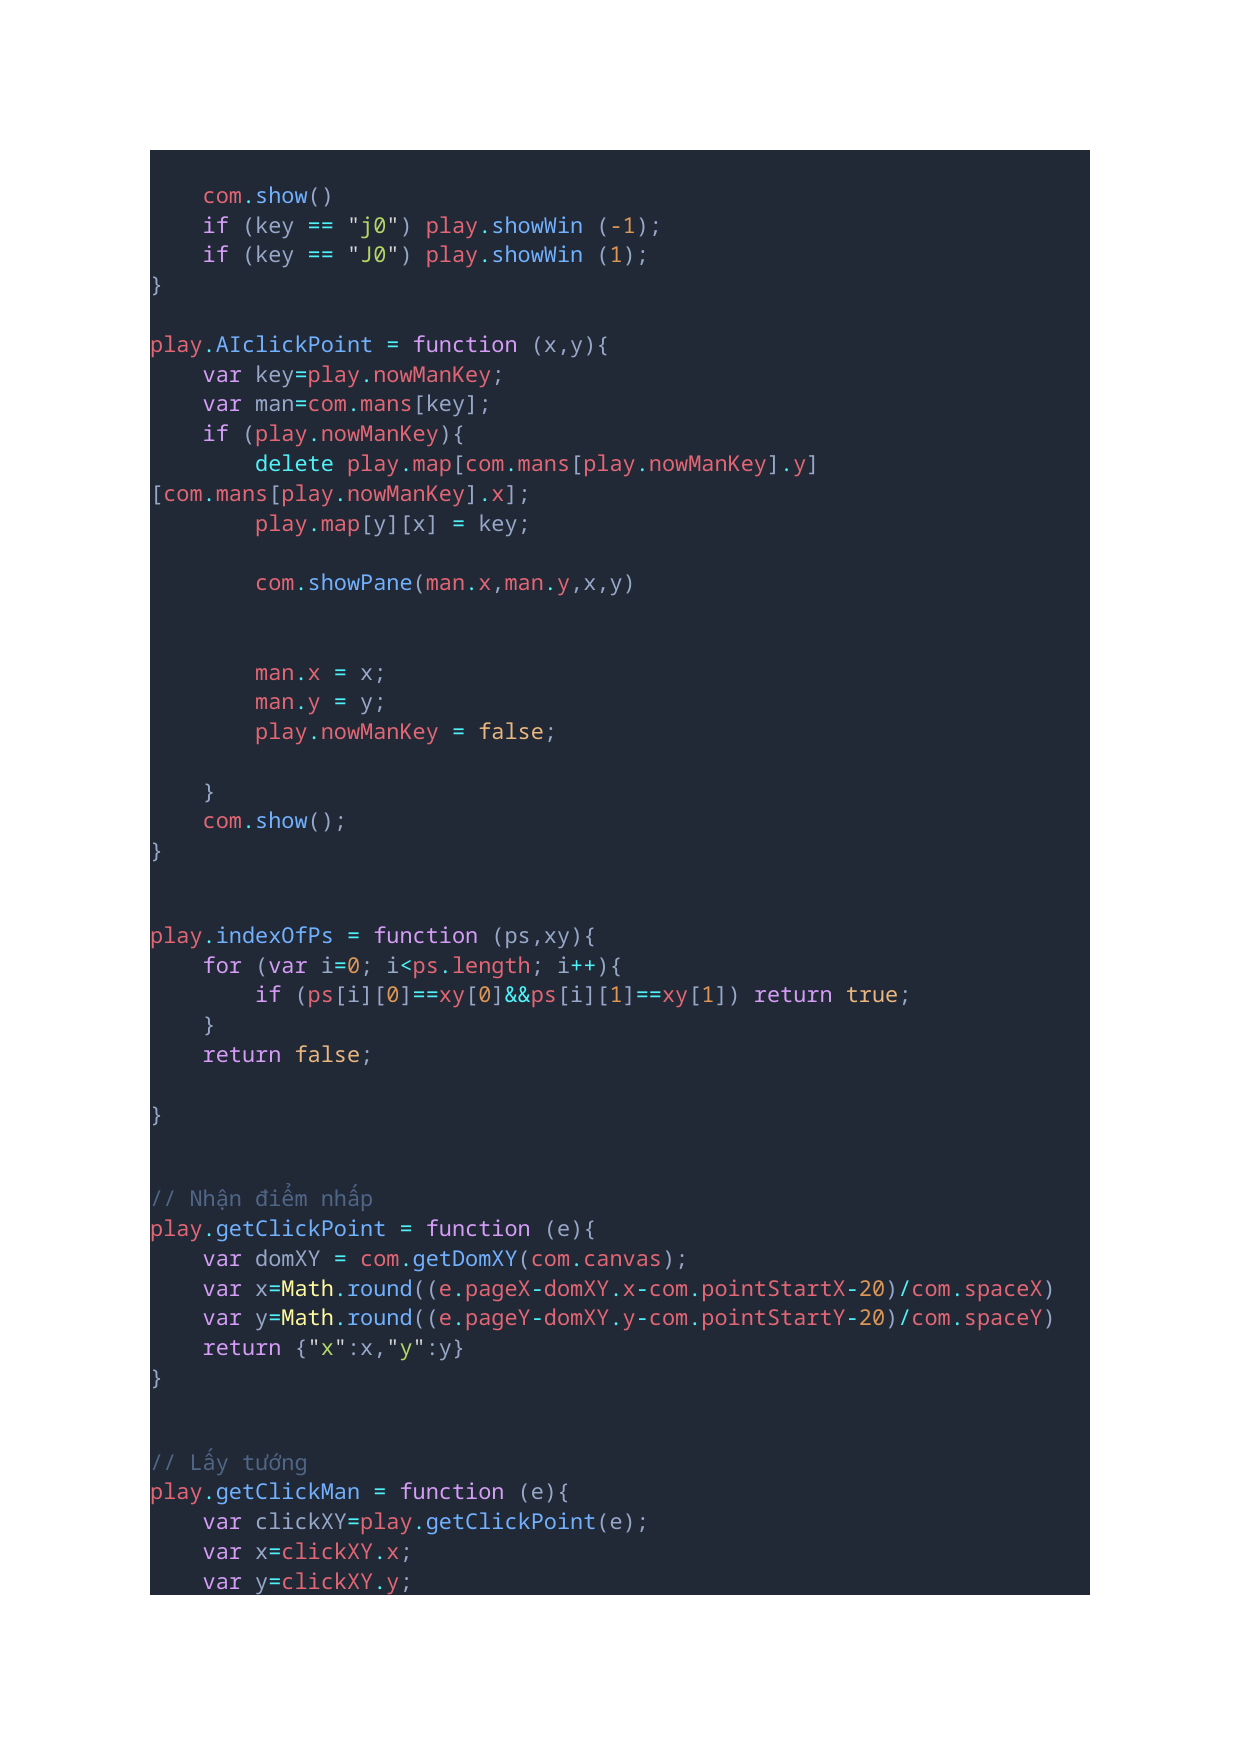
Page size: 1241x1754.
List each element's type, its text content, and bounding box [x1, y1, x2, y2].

text var clickXY=play.getClickPoint(e); [150, 1506, 1090, 1536]
text play.getClickPoint = function (e){ [150, 1213, 1090, 1243]
text com.show(); [150, 805, 1090, 835]
text if (key == "J0") play.showWin (1); [150, 239, 1090, 269]
text if (ps[i][0]==xy[0]&&ps[i][1]==xy[1]) return true; [150, 979, 1090, 1009]
text if (key == "j0") play.showWin (-1); [150, 209, 1090, 239]
text } [150, 1098, 1090, 1128]
text return false; [150, 1039, 1090, 1069]
text play.getClickMan = function (e){ [150, 1476, 1090, 1506]
text delete play.map[com.mans[play.nowManKey].y][com.mans[play.nowManKey].x]; [150, 448, 1090, 507]
text play.indexOfPs = function (ps,xy){ [150, 920, 1090, 949]
text play.AIclickPoint = function (x,y){ [150, 329, 1090, 358]
text } [150, 269, 1090, 299]
text for (var i=0; i<ps.length; i++){ [150, 949, 1090, 979]
text } [150, 776, 1090, 805]
text } [150, 1362, 1090, 1392]
text var y=clickXY.y; [150, 1566, 1090, 1595]
text if (play.nowManKey){ [150, 418, 1090, 448]
text man.x = x; [150, 656, 1090, 686]
text play.map[y][x] = key; [150, 507, 1090, 537]
text com.show() [150, 180, 1090, 209]
text // Lấy tướng [150, 1446, 1090, 1476]
text var x=clickXY.x; [150, 1536, 1090, 1566]
text com.showPane(man.x,man.y,x,y) [150, 567, 1090, 597]
text // Nhận điểm nhấp [150, 1183, 1090, 1213]
text man.y = y; [150, 686, 1090, 716]
text var y=Math.round((e.pageY-domXY.y-com.pointStartY-20)/com.spaceY) [150, 1302, 1090, 1332]
text } [150, 1009, 1090, 1039]
text var man=com.mans[key]; [150, 388, 1090, 418]
text var key=play.nowManKey; [150, 358, 1090, 388]
text } [150, 835, 1090, 865]
text play.nowManKey = false; [150, 716, 1090, 746]
text return {"x":x,"y":y} [150, 1332, 1090, 1362]
text var domXY = com.getDomXY(com.canvas); [150, 1243, 1090, 1272]
text var x=Math.round((e.pageX-domXY.x-com.pointStartX-20)/com.spaceX) [150, 1272, 1090, 1302]
